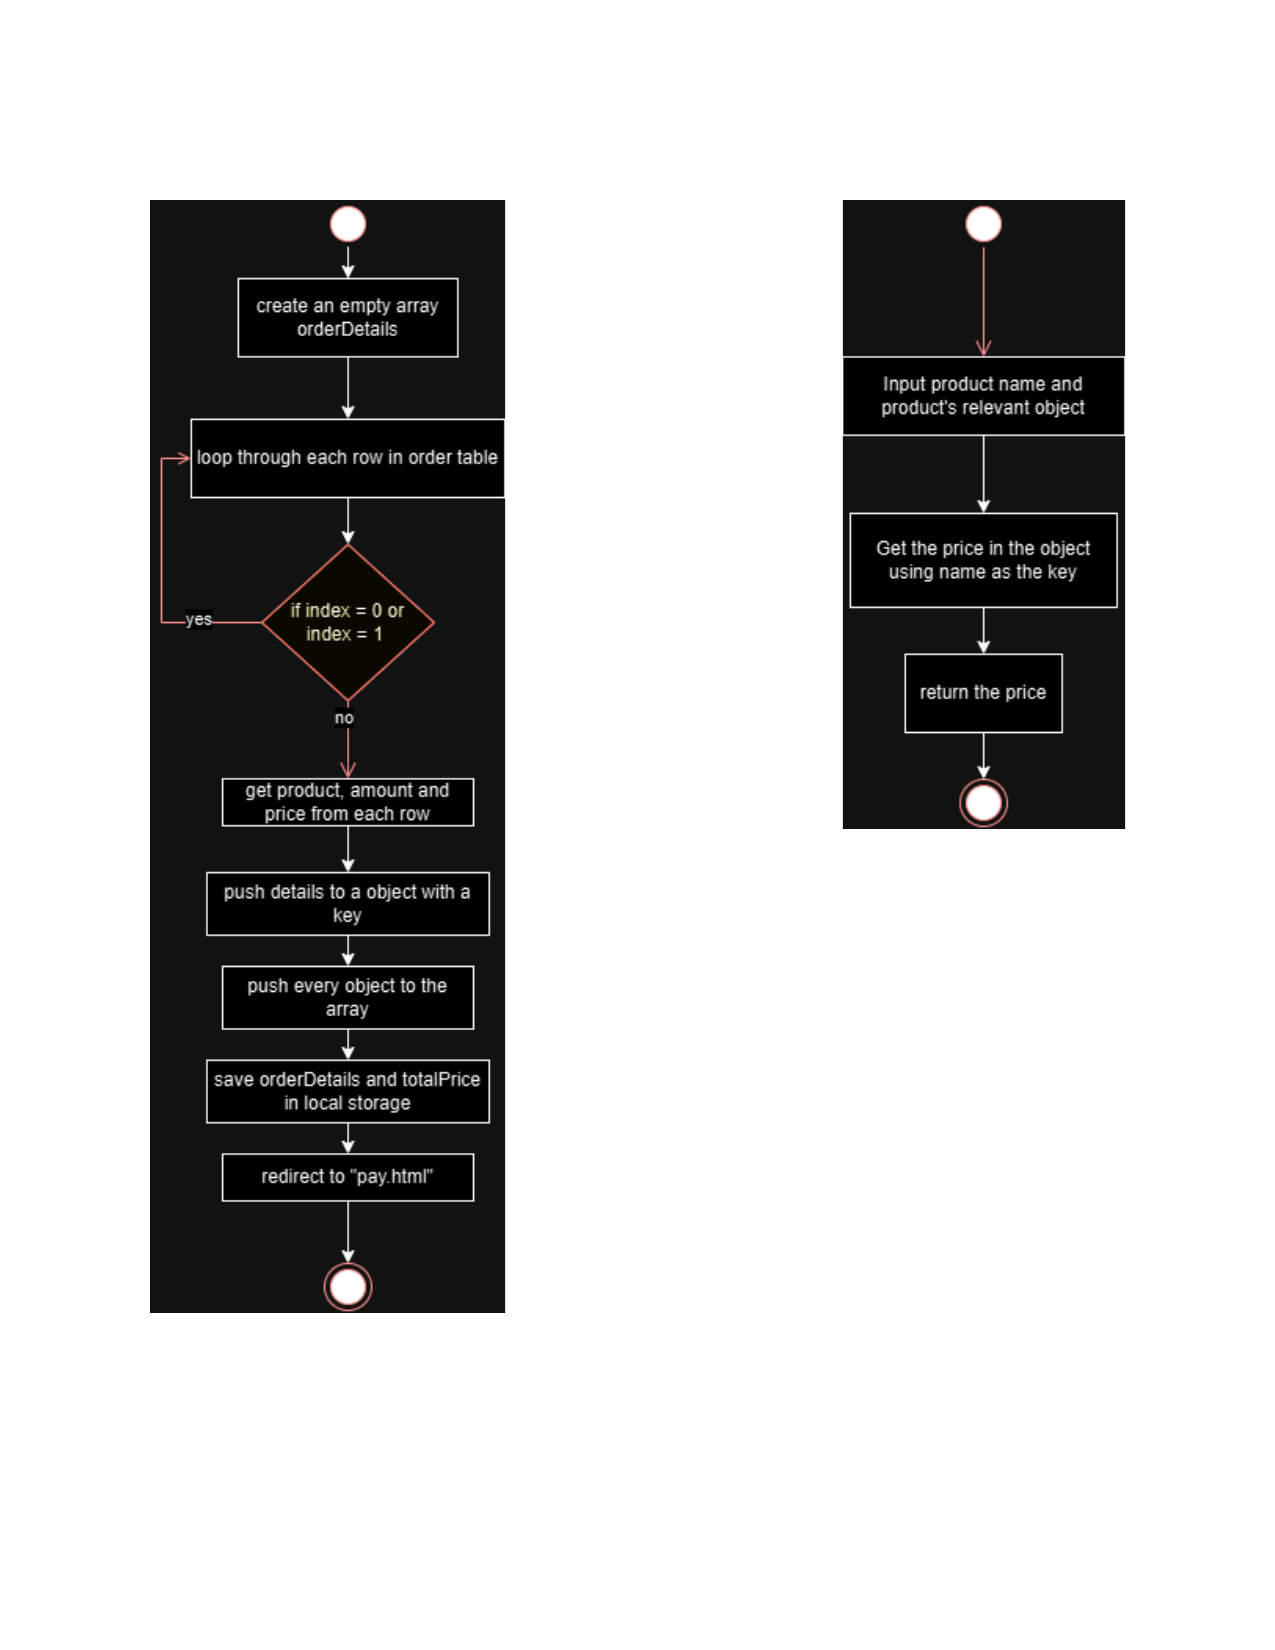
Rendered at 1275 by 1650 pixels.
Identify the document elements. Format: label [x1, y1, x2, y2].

picture [150, 200, 506, 1313]
picture [842, 200, 1125, 829]
